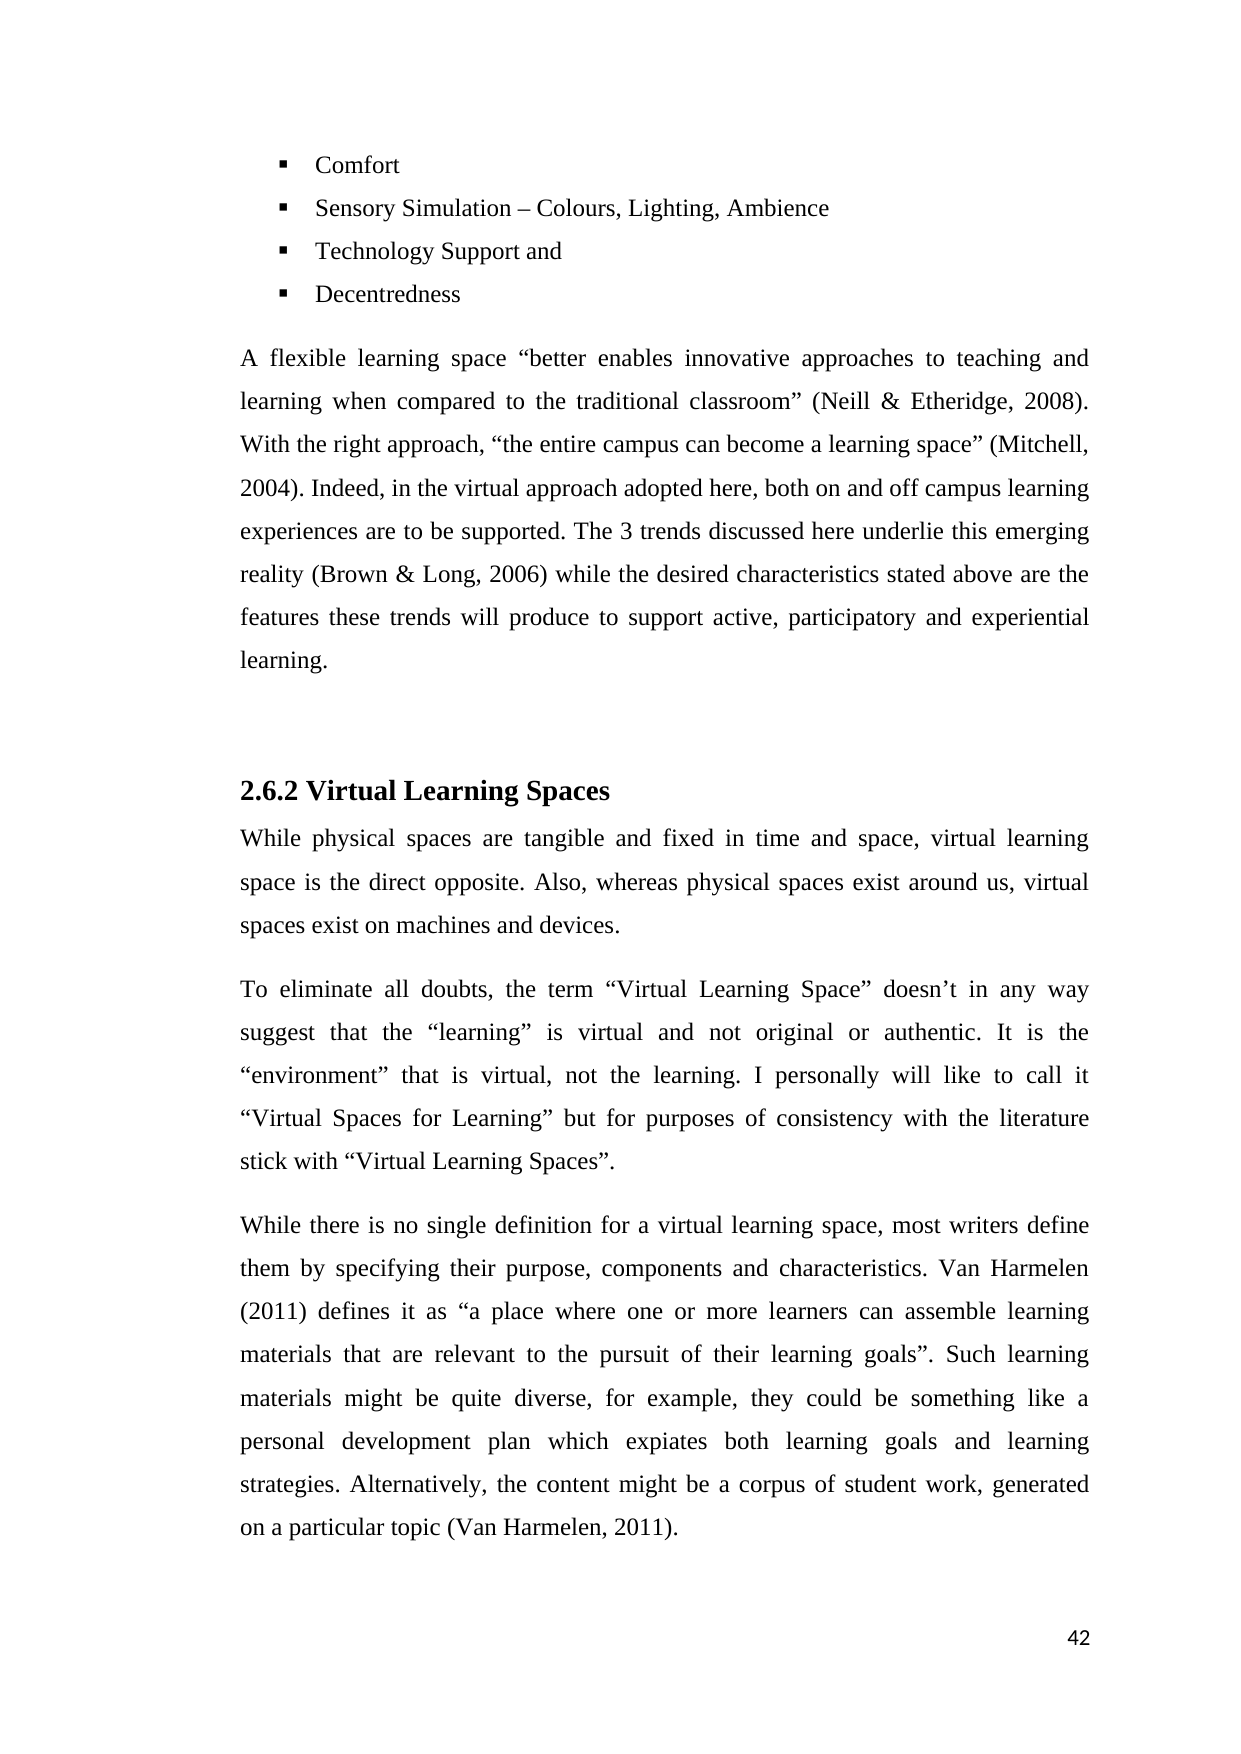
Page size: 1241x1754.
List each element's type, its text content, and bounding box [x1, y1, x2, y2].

list Decentredness [277, 279, 1090, 308]
list Sensory Simulation – Colours, Lighting, Ambience [277, 193, 1090, 222]
subtitle 2.6.2 Virtual Learning Spaces [240, 773, 1090, 807]
list Comfort [277, 150, 1090, 179]
text While there is no single definition for a virtual learning space, most writers define them by specifying their purpose, components and characteristics. Van Harmelen (2011) defines it as “a place where one or more learners can assemble learning materials that are relevant to the pursuit of their learning goals”. Such learning materials might be quite diverse, for example, they could be something like a personal development plan which expiates both learning goals and learning strategies. Alternatively, the content might be a corpus of student work, generated on a particular topic (Van Harmelen, 2011). [240, 1210, 1090, 1541]
text A flexible learning space “better enables innovative approaches to teaching and learning when compared to the traditional classroom” (Neill & Etheridge, 2008). With the right approach, “the entire campus can become a learning space” (Mitchell, 2004). Indeed, in the virtual approach adopted here, both on and off campus learning experiences are to be supported. The 3 trends discussed here underlie this emerging reality (Brown & Long, 2006) while the desired characteristics stated above are the features these trends will produce to support active, participatory and experiential learning. [240, 343, 1090, 674]
text While physical spaces are tangible and fixed in time and space, virtual learning space is the direct opposite. Also, whereas physical spaces exist around us, virtual spaces exist on machines and devices. [240, 823, 1090, 938]
list Technology Support and [277, 236, 1090, 265]
text To eliminate all doubts, the term “Virtual Learning Space” doesn’t in any way suggest that the “learning” is virtual and not original or authentic. It is the “environment” that is virtual, not the learning. I personally will like to call it “Virtual Spaces for Learning” but for purposes of consistency with the literature stick with “Virtual Learning Spaces”. [240, 974, 1090, 1175]
